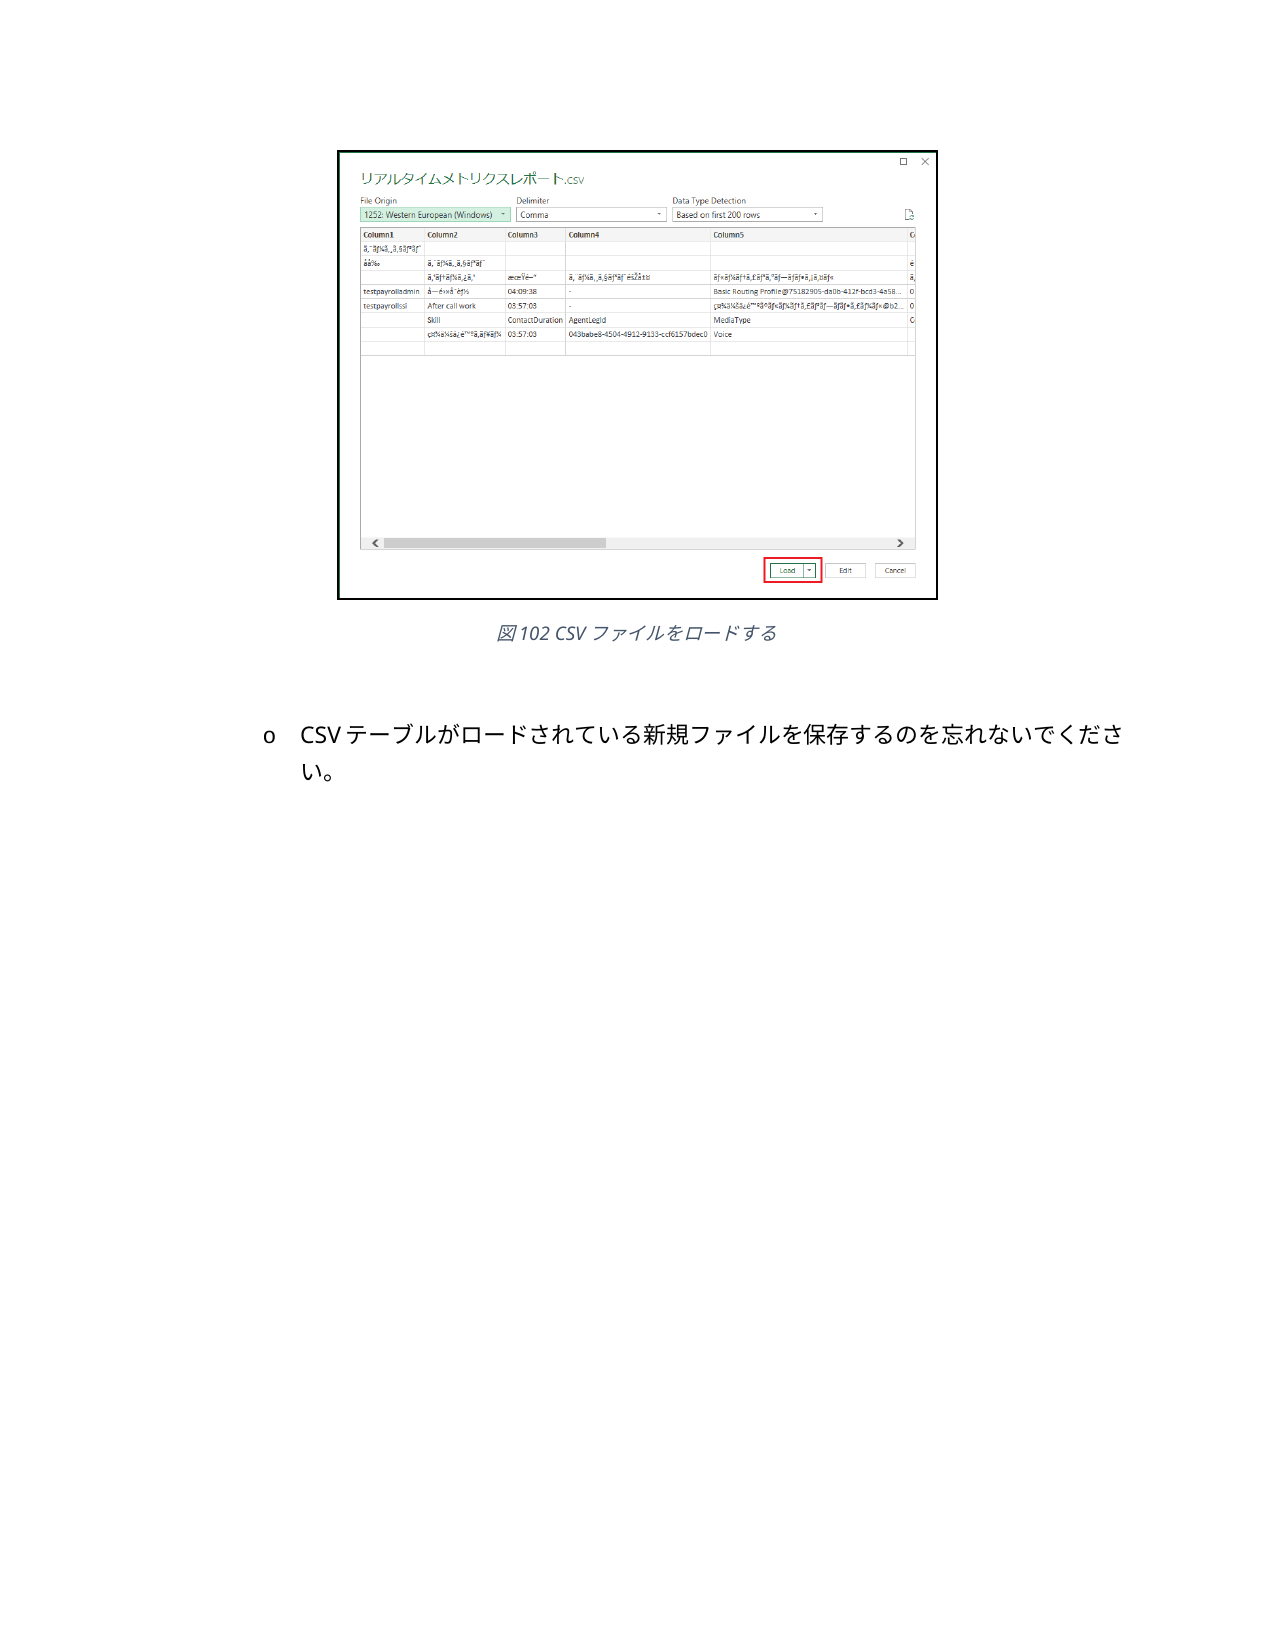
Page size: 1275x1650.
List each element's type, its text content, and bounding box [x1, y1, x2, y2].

list CSVテーブルがロードされている新規ファイルを保存するのを忘れないでください。 [262, 717, 1125, 787]
text 図102 CSVファイルをロードする [150, 619, 1125, 646]
picture [339, 152, 936, 598]
